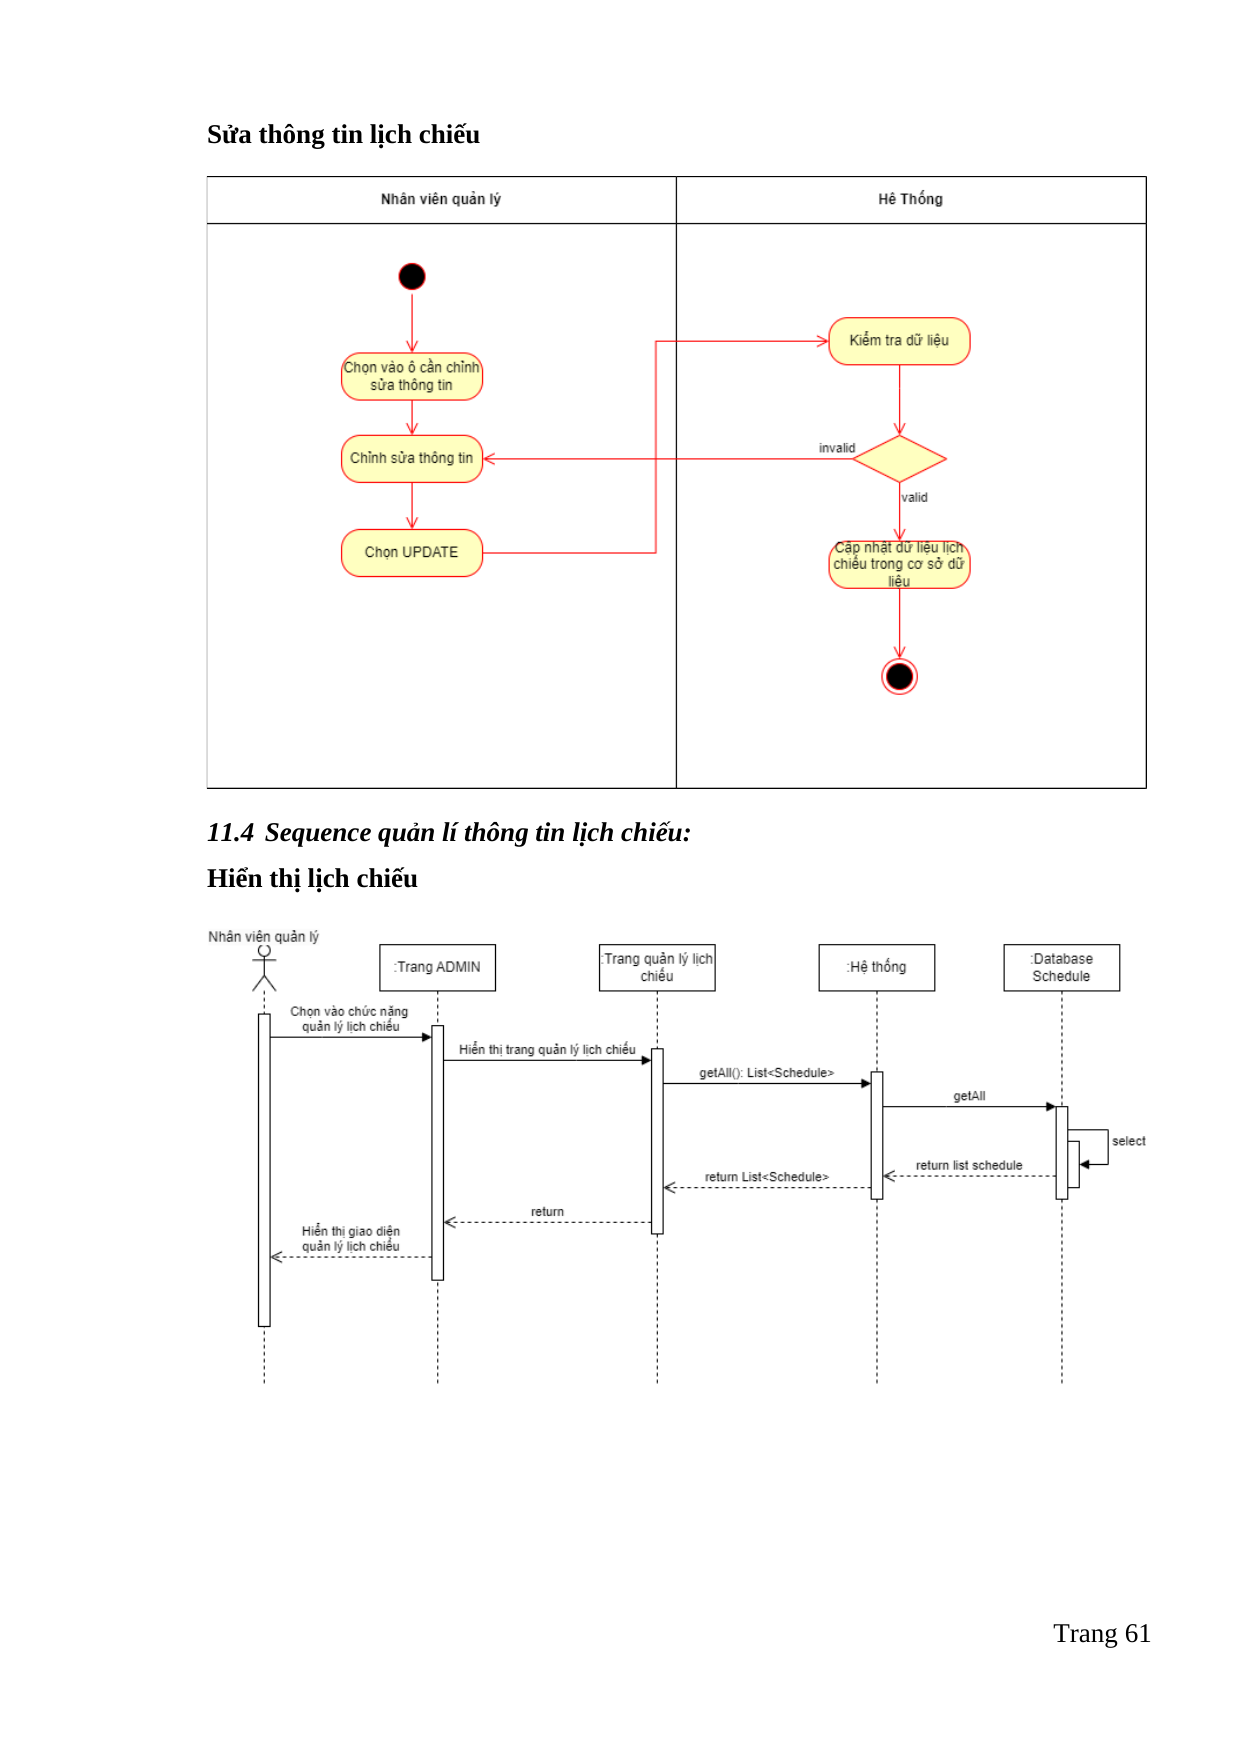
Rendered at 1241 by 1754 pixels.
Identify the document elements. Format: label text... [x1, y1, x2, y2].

text Hiển thị lịch chiếu [207, 862, 1152, 894]
picture [206, 176, 1147, 789]
subtitle Sequence quản lí thông tin lịch chiếu: [207, 816, 1152, 847]
picture [206, 921, 1147, 1385]
text Sửa thông tin lịch chiếu [207, 118, 1152, 149]
